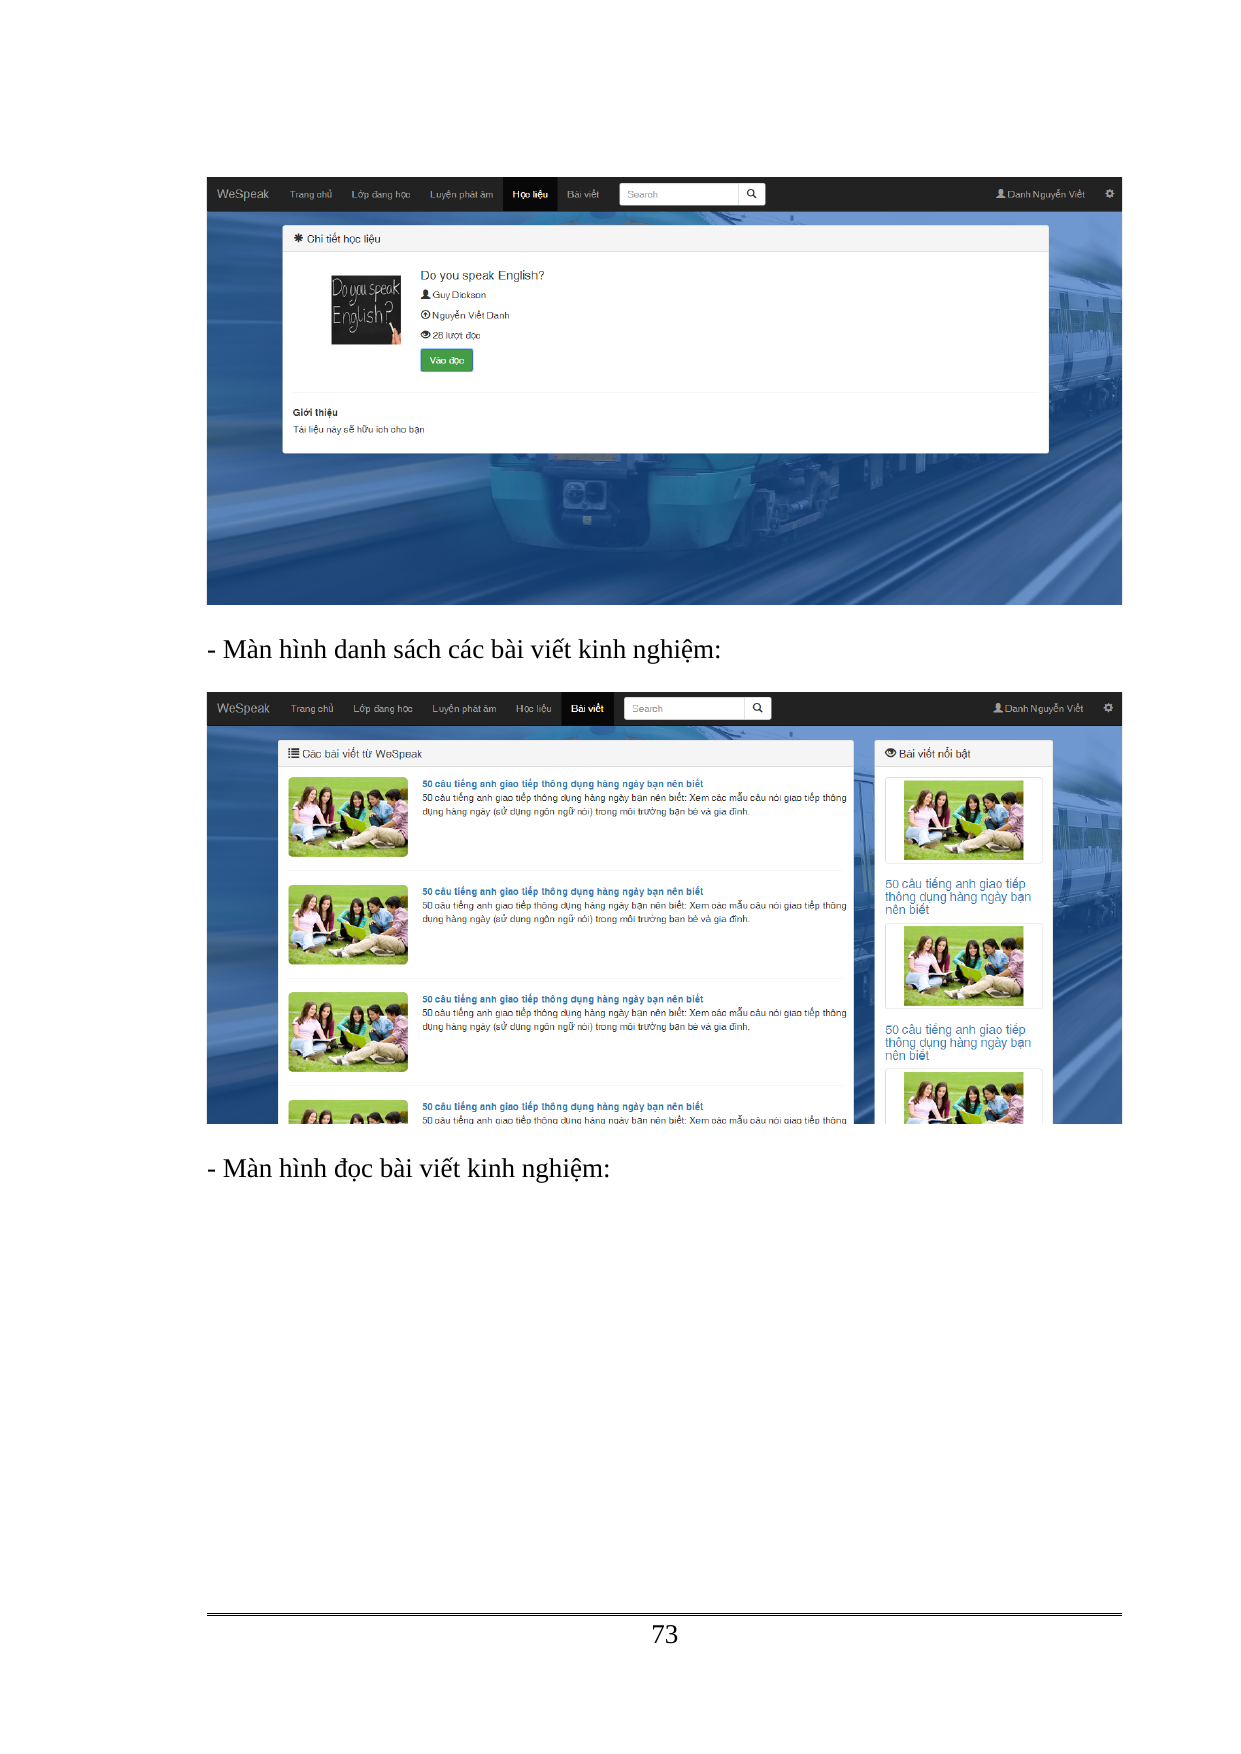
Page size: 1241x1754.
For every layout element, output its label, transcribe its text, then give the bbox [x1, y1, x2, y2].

picture [206, 692, 1123, 1124]
picture [206, 177, 1123, 605]
text - Màn hình danh sách các bài viết kinh nghiệm: [207, 633, 1122, 664]
text - Màn hình đọc bài viết kinh nghiệm: [207, 1152, 1122, 1183]
